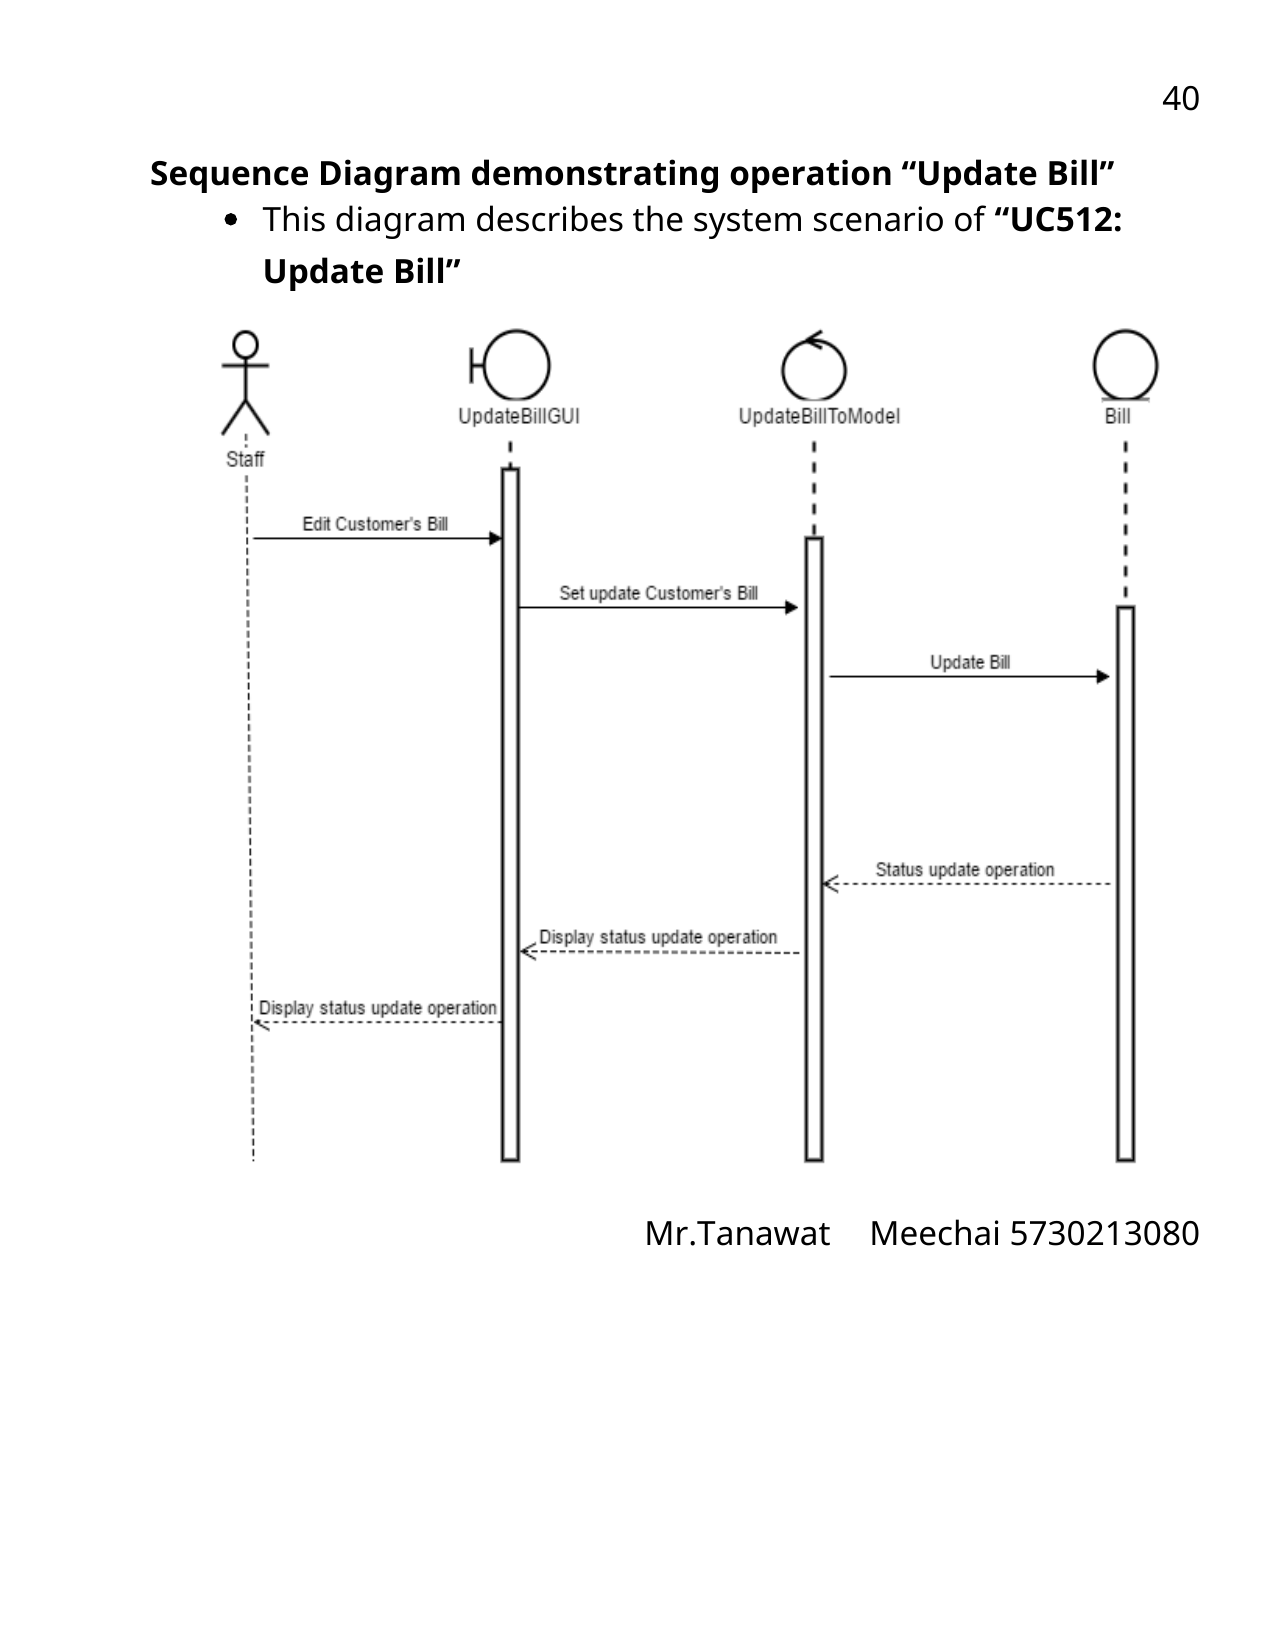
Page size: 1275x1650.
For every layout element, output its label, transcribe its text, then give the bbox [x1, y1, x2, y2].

list This diagram describes the system scenario of “UC512: Update Bill” [225, 195, 1200, 293]
text Mr.Tanawat Meechai 5730213080 [525, 1210, 1200, 1255]
text Sequence Diagram demonstrating operation “Update Bill” [150, 150, 1200, 195]
